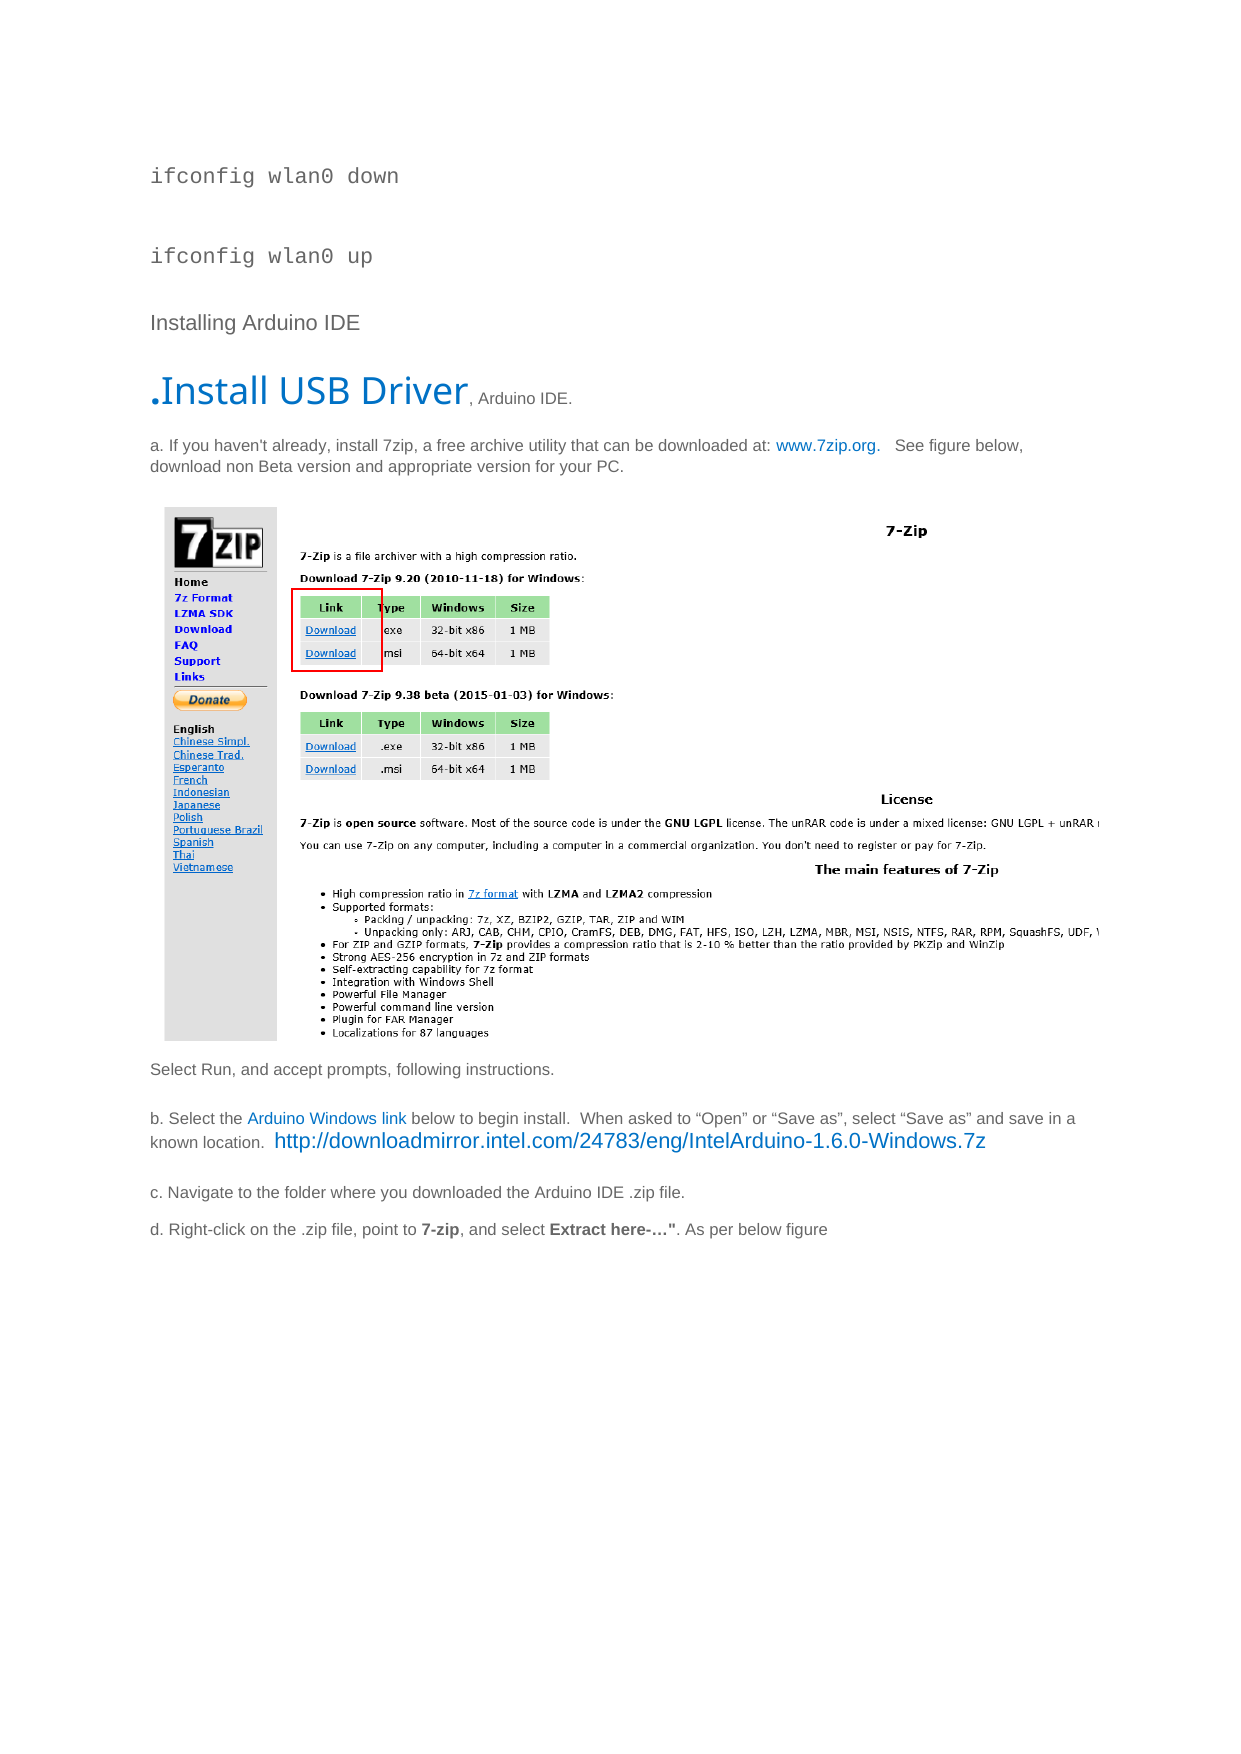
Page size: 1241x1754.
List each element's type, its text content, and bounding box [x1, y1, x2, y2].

text Select Run, and accept prompts, following instructions. [150, 1059, 1090, 1078]
picture [150, 494, 1099, 1041]
text .Install USB Driver, Arduino IDE. [150, 364, 1090, 415]
text b. Select the Arduino Windows link below to begin install. When asked to “Open” or “Save as”, select “Save as” and save in a known location. http://downloadmirror.intel.com/24783/eng/IntelArduino-1.6.0-Windows.7z [150, 1109, 1090, 1153]
text ifconfig wlan0 up [150, 230, 1090, 270]
text Installing Arduino IDE [150, 310, 1090, 335]
text d. Right-click on the .zip file, point to 7-zip, and select Extract here-…". As per below figure [150, 1220, 1090, 1239]
text c. Navigate to the folder where you downloaded the Arduino IDE .zip file. [150, 1183, 1090, 1202]
text ifconfig wlan0 down [150, 150, 1090, 190]
text a. If you haven't already, install 7zip, a free archive utility that can be downloaded at: www.7zip.org. See figure below, download non Beta version and appropriate version for your PC. [150, 436, 1090, 476]
